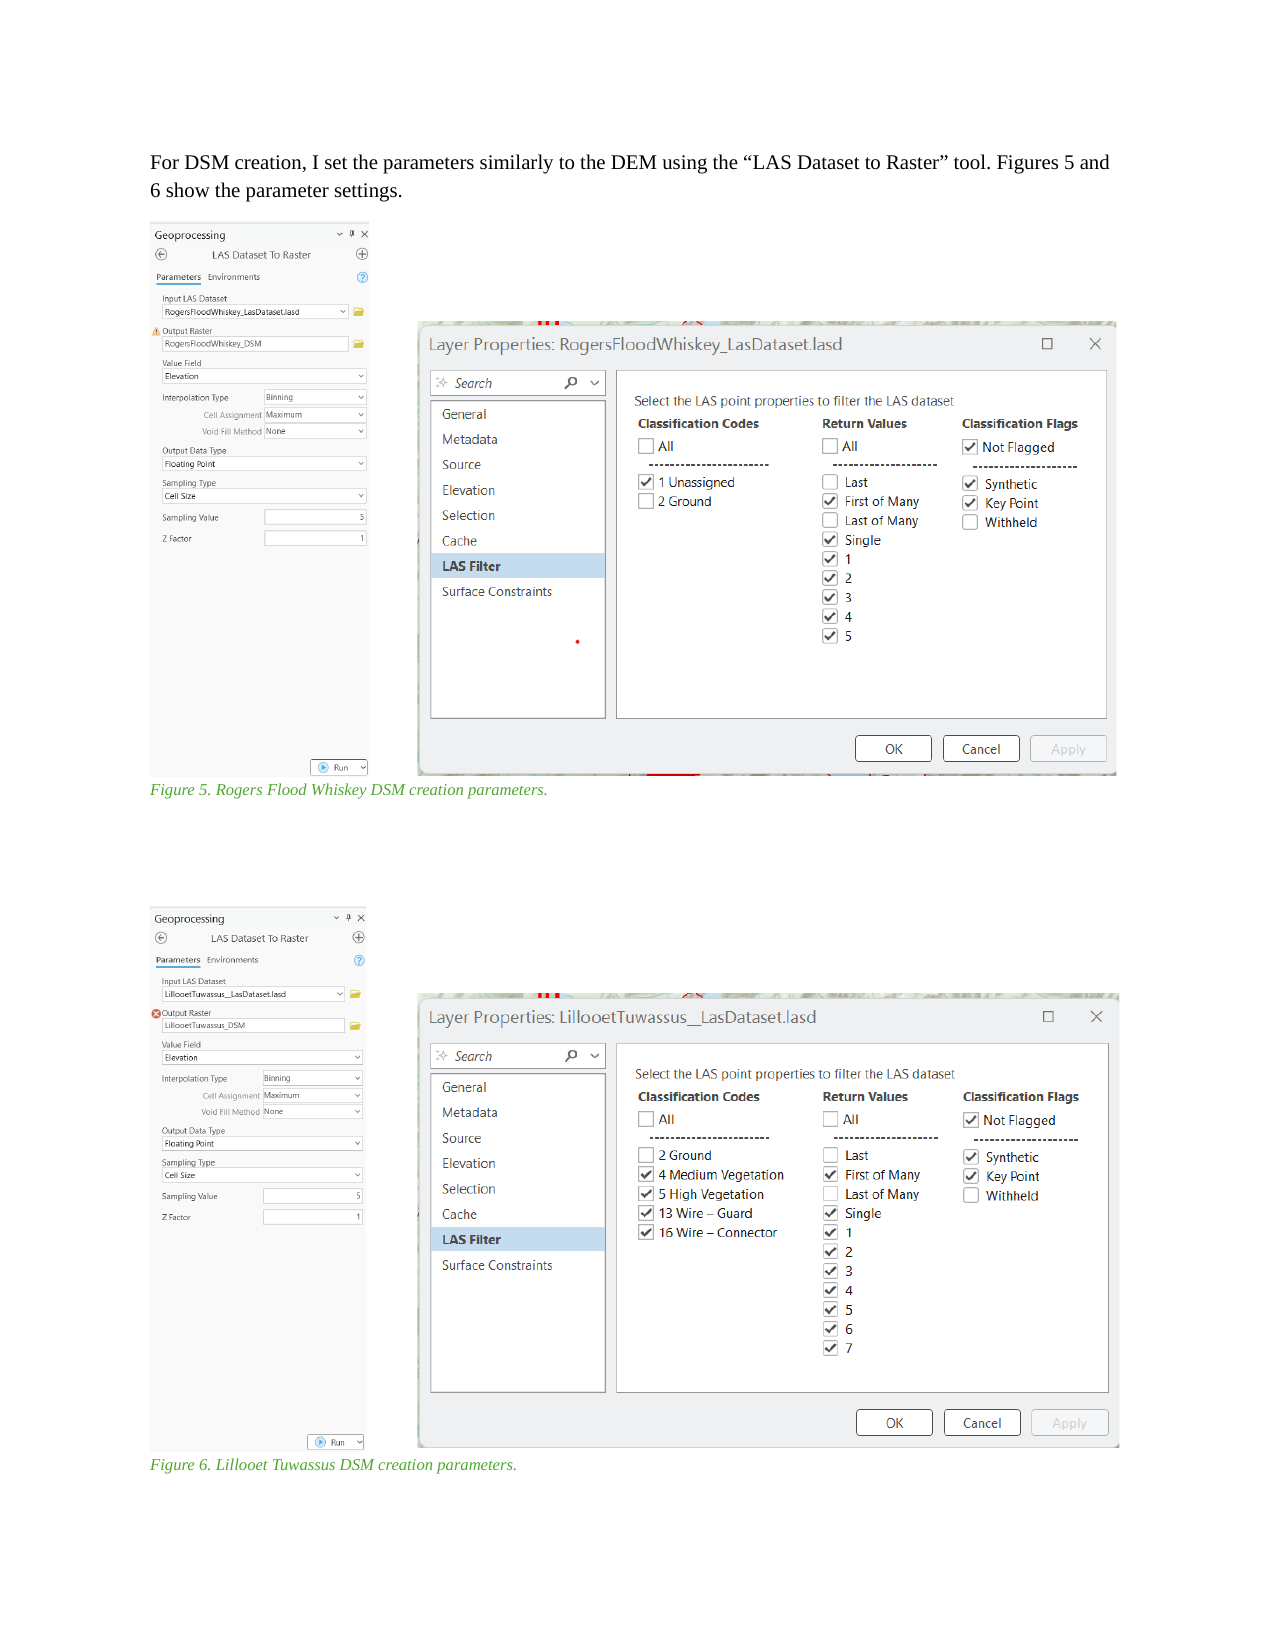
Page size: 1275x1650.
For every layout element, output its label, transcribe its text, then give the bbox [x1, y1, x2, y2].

text For DSM creation, I set the parameters similarly to the DEM using the “LAS Dataset to Raster” tool. Figures 5 and 6 show the parameter settings. [150, 150, 1125, 202]
picture [416, 321, 1116, 775]
picture [150, 221, 370, 777]
picture [416, 993, 1119, 1447]
picture [150, 906, 367, 1452]
